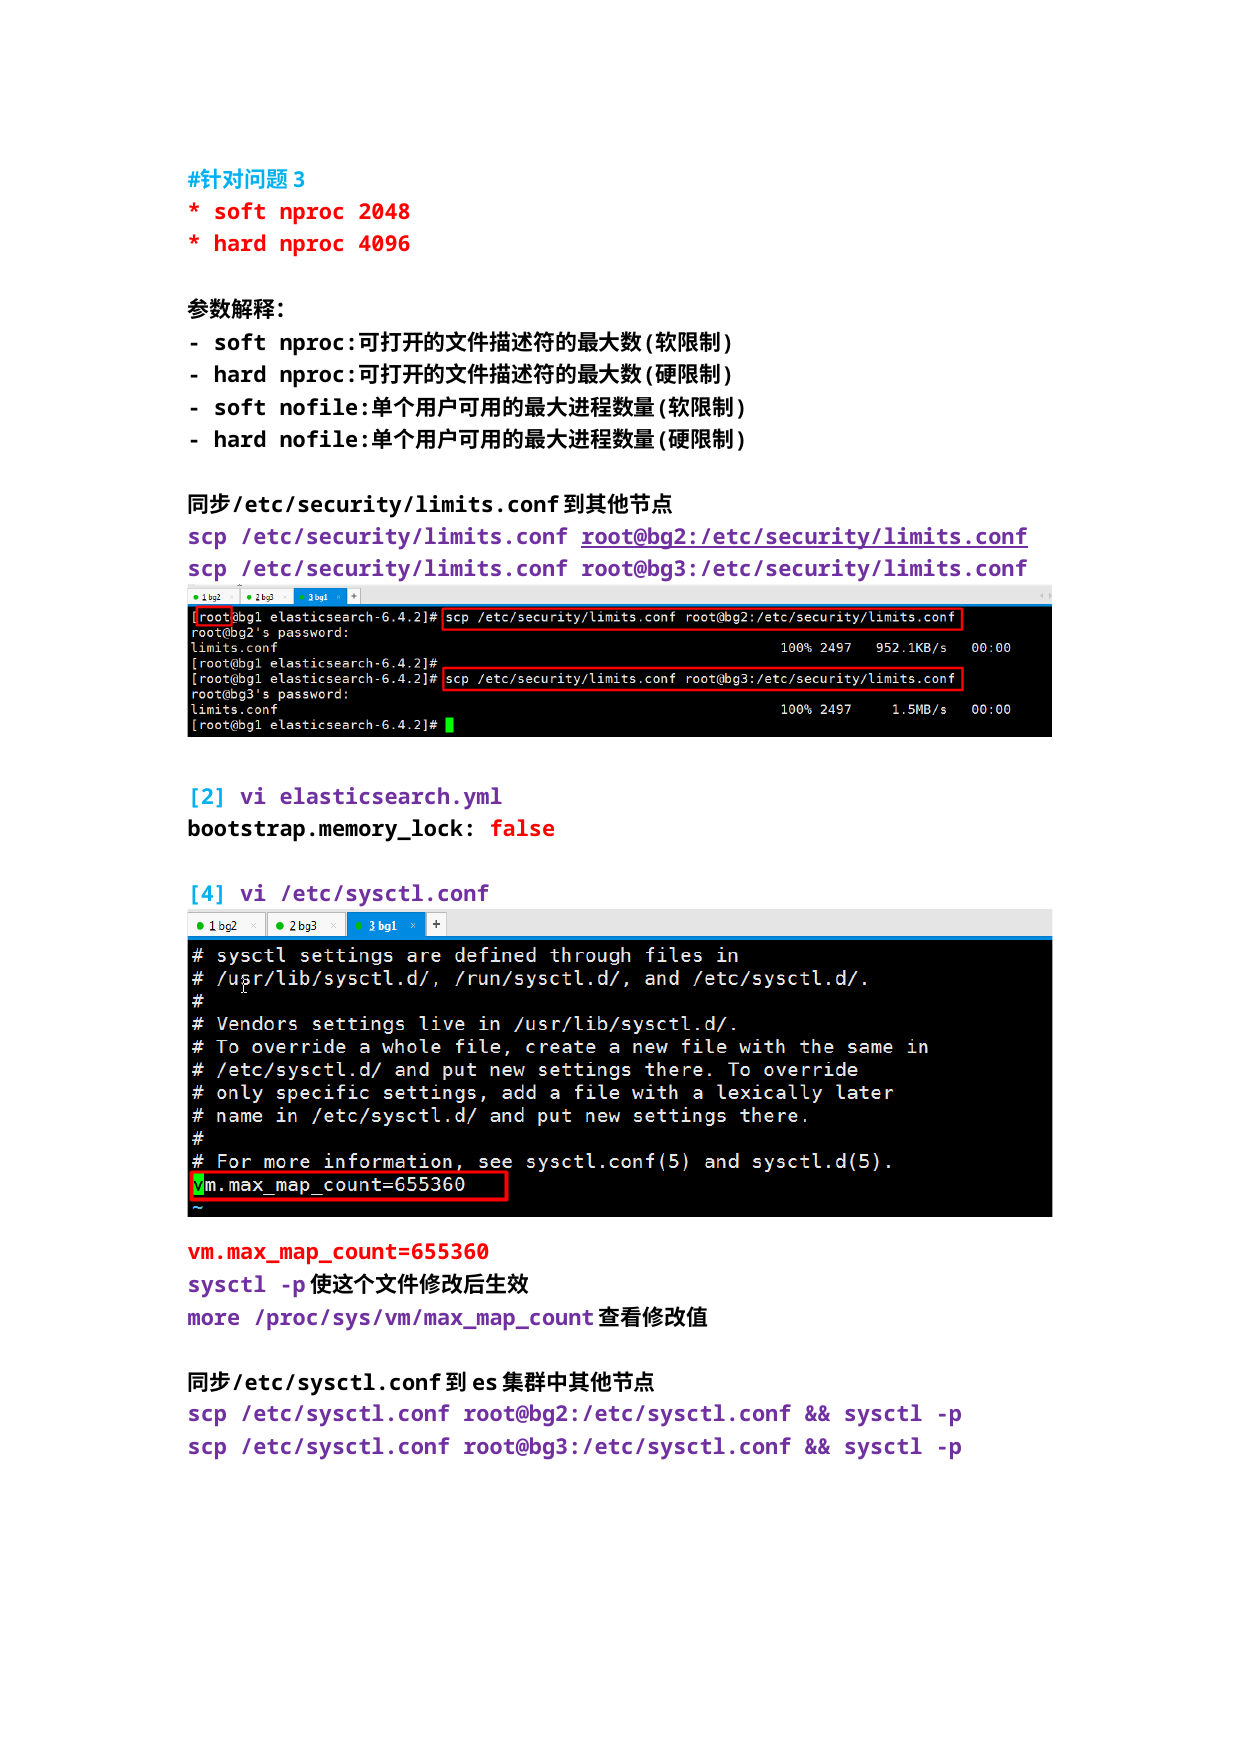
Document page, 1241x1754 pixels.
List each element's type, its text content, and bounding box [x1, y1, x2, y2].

list scp /etc/sysctl.conf root@bg3:/etc/sysctl.conf && sysctl -p [187, 1429, 1053, 1462]
picture [187, 909, 1053, 1217]
list bootstrap.memory_lock: false [187, 812, 1053, 844]
list #针对问题3 [187, 162, 1053, 194]
list 同步/etc/security/limits.conf到其他节点 [187, 487, 1053, 519]
list 参数解释： - soft nproc:可打开的文件描述符的最大数(软限制) - hard nproc:可打开的文件描述符的最大数(硬限制) - soft nofile:单个用户可用的最大进程数量(软限制) - hard nofile:单个用户可用的最大进程数量(硬限制) [187, 292, 1053, 454]
list scp /etc/security/limits.conf root@bg3:/etc/security/limits.conf [187, 552, 1053, 584]
list * hard nproc 4096 [187, 227, 1053, 259]
picture [187, 584, 1052, 737]
list more /proc/sys/vm/max_map_count查看修改值 [187, 1299, 1053, 1332]
list scp /etc/security/limits.conf root@bg2:/etc/security/limits.conf [187, 519, 1053, 552]
list sysctl -p使这个文件修改后生效 [187, 1267, 1053, 1299]
list scp /etc/sysctl.conf root@bg2:/etc/sysctl.conf && sysctl -p [187, 1397, 1053, 1429]
list [4] vi /etc/sysctl.conf [187, 877, 1053, 909]
list * soft nproc 2048 [187, 194, 1053, 227]
list [2] vi elasticsearch.yml [187, 779, 1053, 812]
list 同步/etc/sysctl.conf到es集群中其他节点 [187, 1364, 1053, 1397]
list vm.max_map_count=655360 [187, 1234, 1053, 1267]
